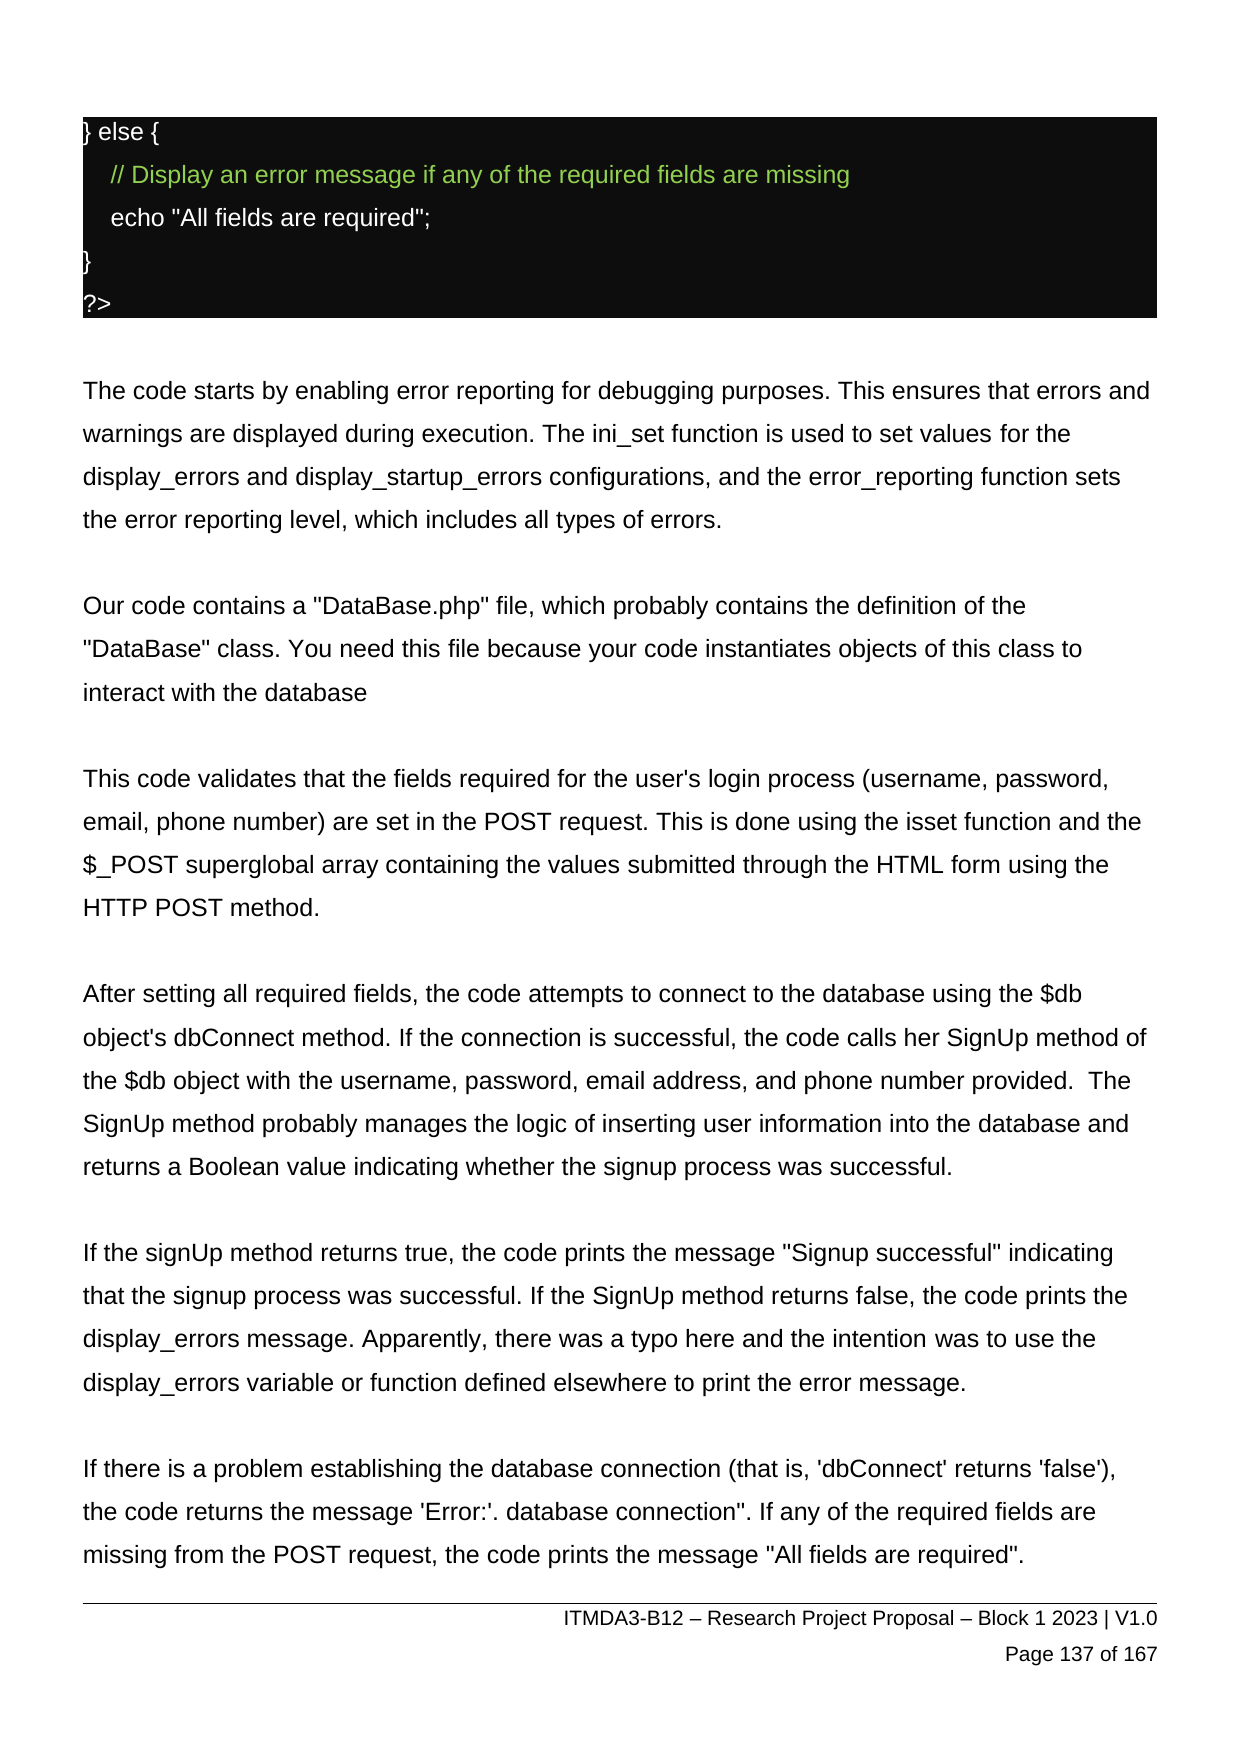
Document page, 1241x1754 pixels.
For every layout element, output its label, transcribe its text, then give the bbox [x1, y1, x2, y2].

text If the signUp method returns true, the code prints the message "Signup successful" indicating that the signup process was successful. If the SignUp method returns false, the code prints the display_errors message. Apparently, there was a typo here and the intention was to use the display_errors variable or function defined elsewhere to print the error message. [83, 1238, 1157, 1396]
text ?> [83, 289, 1157, 318]
text The code starts by enabling error reporting for debugging purposes. This ensures that errors and warnings are displayed during execution. The ini_set function is used to set values ​​for the display_errors and display_startup_errors configurations, and the error_reporting function sets the error reporting level, which includes all types of errors. [83, 376, 1157, 534]
text // Display an error message if any of the required fields are missing [83, 160, 1157, 189]
text Our code contains a "DataBase.php" file, which probably contains the definition of the "DataBase" class. You need this file because your code instantiates objects of this class to interact with the database [83, 591, 1157, 706]
text This code validates that the fields required for the user's login process (username, password, email, phone number) are set in the POST request. This is done using the isset function and the $_POST superglobal array containing the values ​​submitted through the HTML form using the HTTP POST method. [83, 764, 1157, 922]
text echo "All fields are required"; [83, 203, 1157, 232]
text } else { [83, 117, 1157, 146]
text After setting all required fields, the code attempts to connect to the database using the $db object's dbConnect method. If the connection is successful, the code calls her SignUp method of the $db object with the username, password, email address, and phone number provided. The SignUp method probably manages the logic of inserting user information into the database and returns a Boolean value indicating whether the signup process was successful. [83, 979, 1157, 1181]
text If there is a problem establishing the database connection (that is, 'dbConnect' returns 'false'), the code returns the message 'Error:'. database connection". If any of the required fields are missing from the POST request, the code prints the message "All fields are required". [83, 1454, 1157, 1569]
text } [83, 246, 1157, 275]
